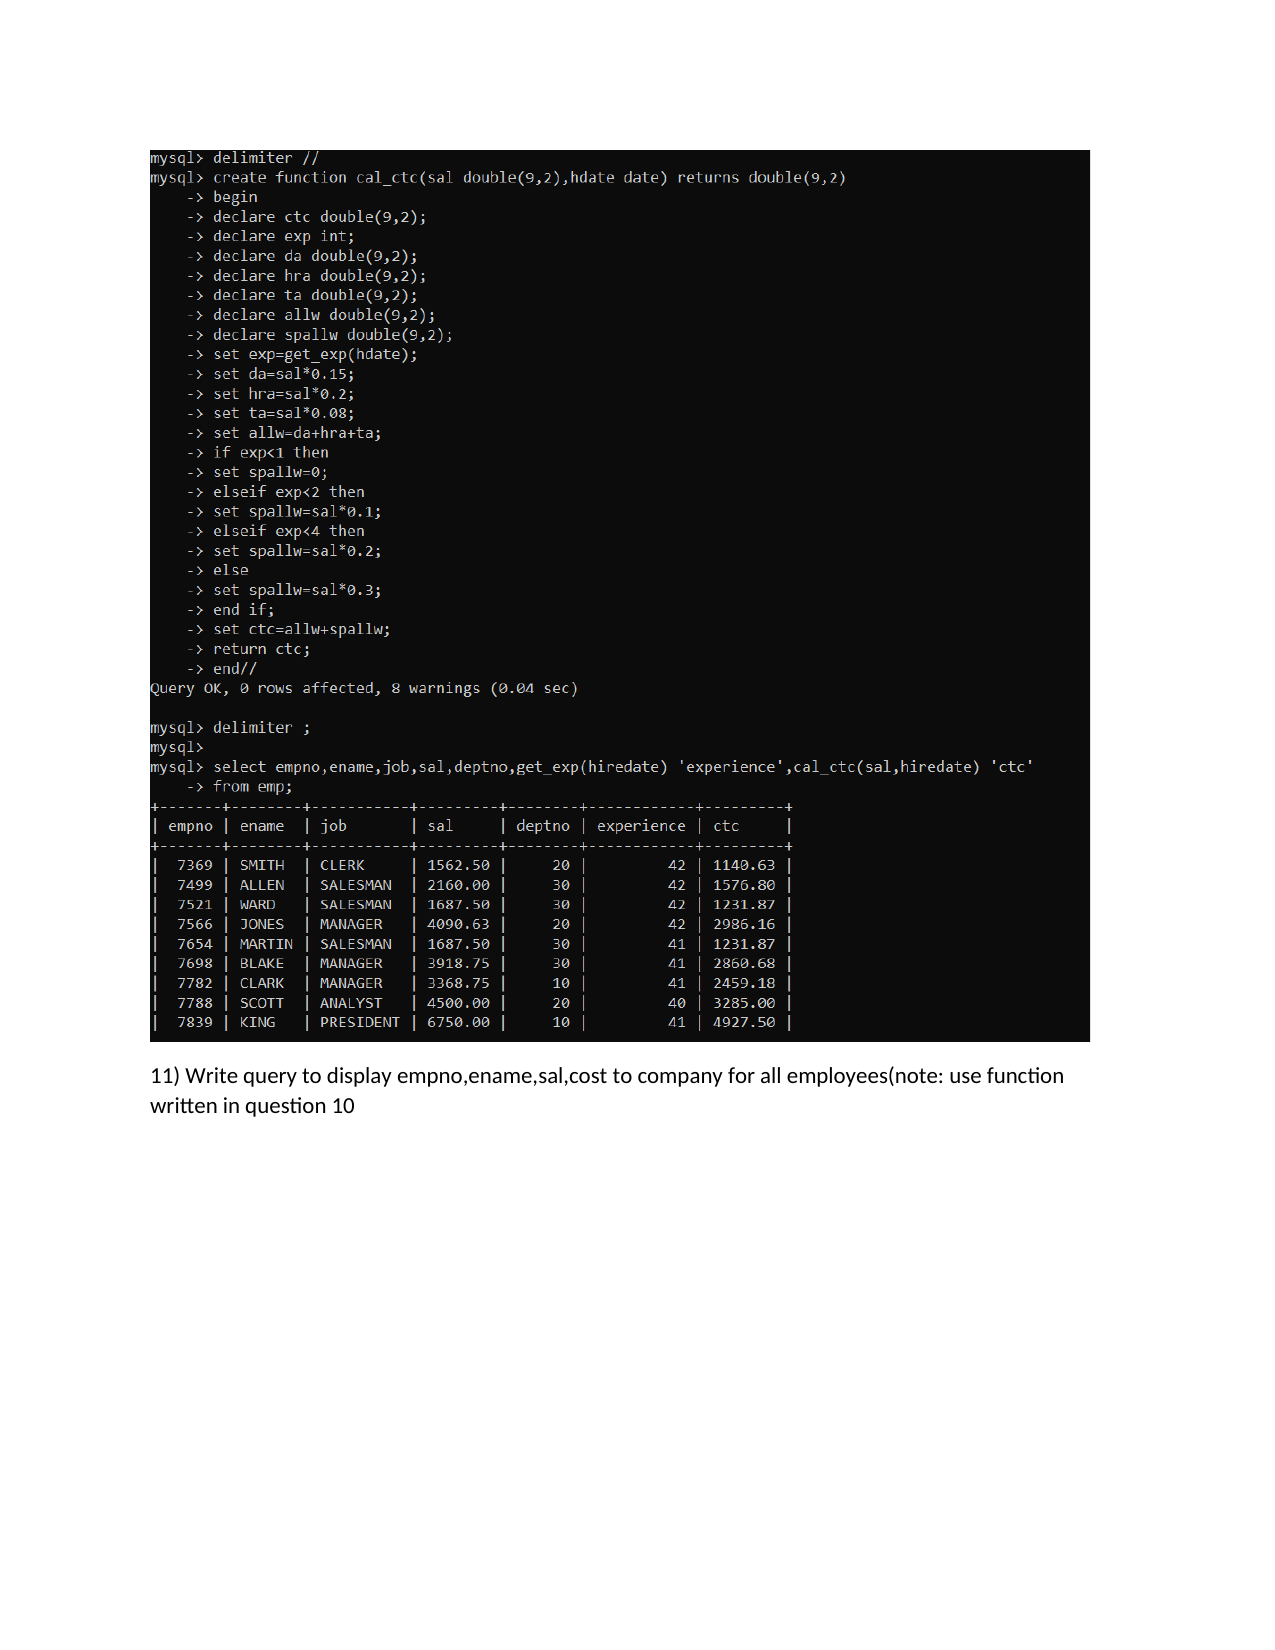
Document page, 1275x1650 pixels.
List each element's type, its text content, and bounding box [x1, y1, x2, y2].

picture [150, 150, 1091, 1042]
text 11) Write query to display empno,ename,sal,cost to company for all employees(note: use function written in question 10 [150, 1061, 1125, 1119]
